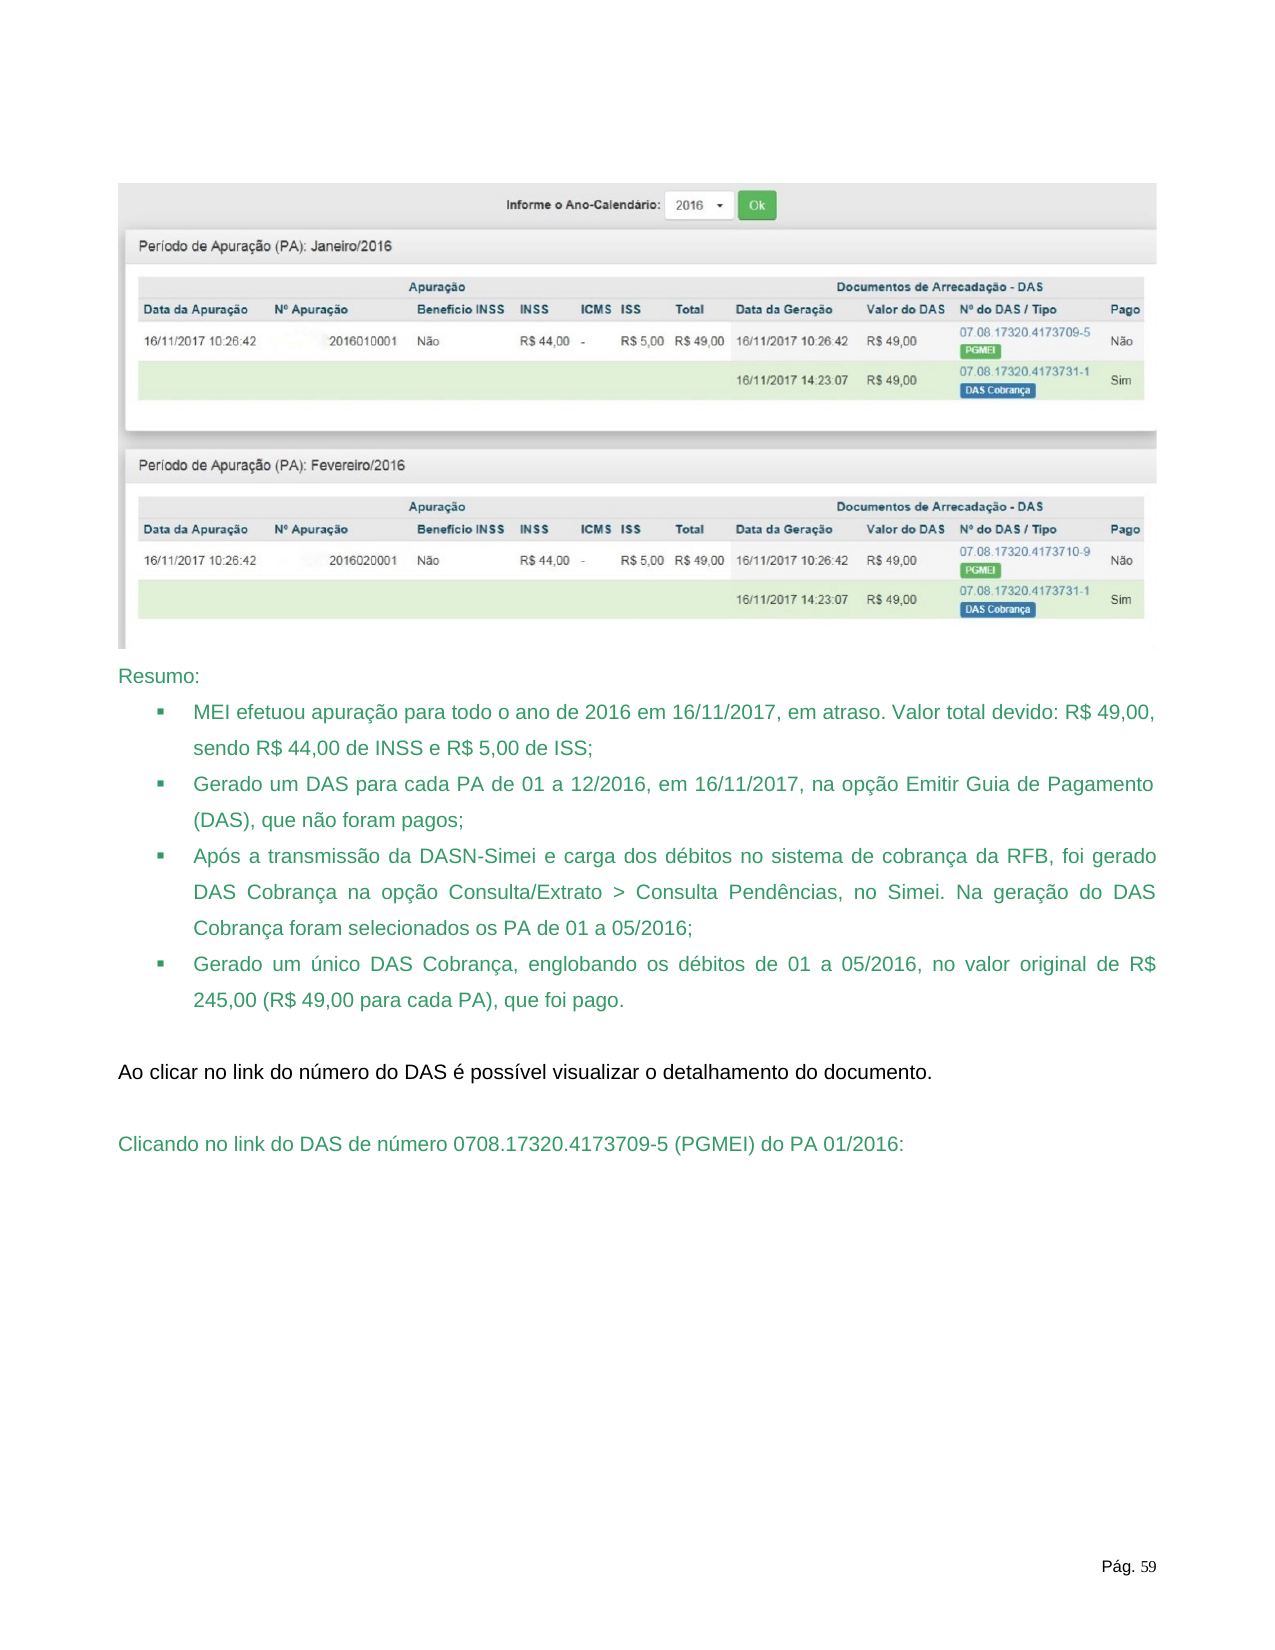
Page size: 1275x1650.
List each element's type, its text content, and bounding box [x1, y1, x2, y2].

text Resumo: [118, 664, 1179, 688]
list MEI efetuou apuração para todo o ano de 2016 em 16/11/2017, em atraso. Valor total devido: R$ 49,00, sendo R$ 44,00 de INSS e R$ 5,00 de ISS; [156, 699, 1157, 759]
text Ao clicar no link do número do DAS é possível visualizar o detalhamento do documento. Clicando no link do DAS de número 0708.17320.4173709-5 (PGMEI) do PA 01/2016: [118, 1059, 993, 1155]
list Gerado um único DAS Cobrança, englobando os débitos de 01 a 05/2016, no valor original de R$ 245,00 (R$ 49,00 para cada PA), que foi pago. [156, 952, 1156, 1012]
list Gerado um DAS para cada PA de 01 a 12/2016, em 16/11/2017, na opção Emitir Guia de Pagamento (DAS), que não foram pagos; [156, 772, 1156, 832]
list Após a transmissão da DASN-Simei e carga dos débitos no sistema de cobrança da RFB, foi gerado DAS Cobrança na opção Consulta/Extrato > Consulta Pendências, no Simei. Na geração do DAS Cobrança foram selecionados os PA de 01 a 05/2016; [156, 844, 1157, 939]
picture [118, 183, 1157, 649]
